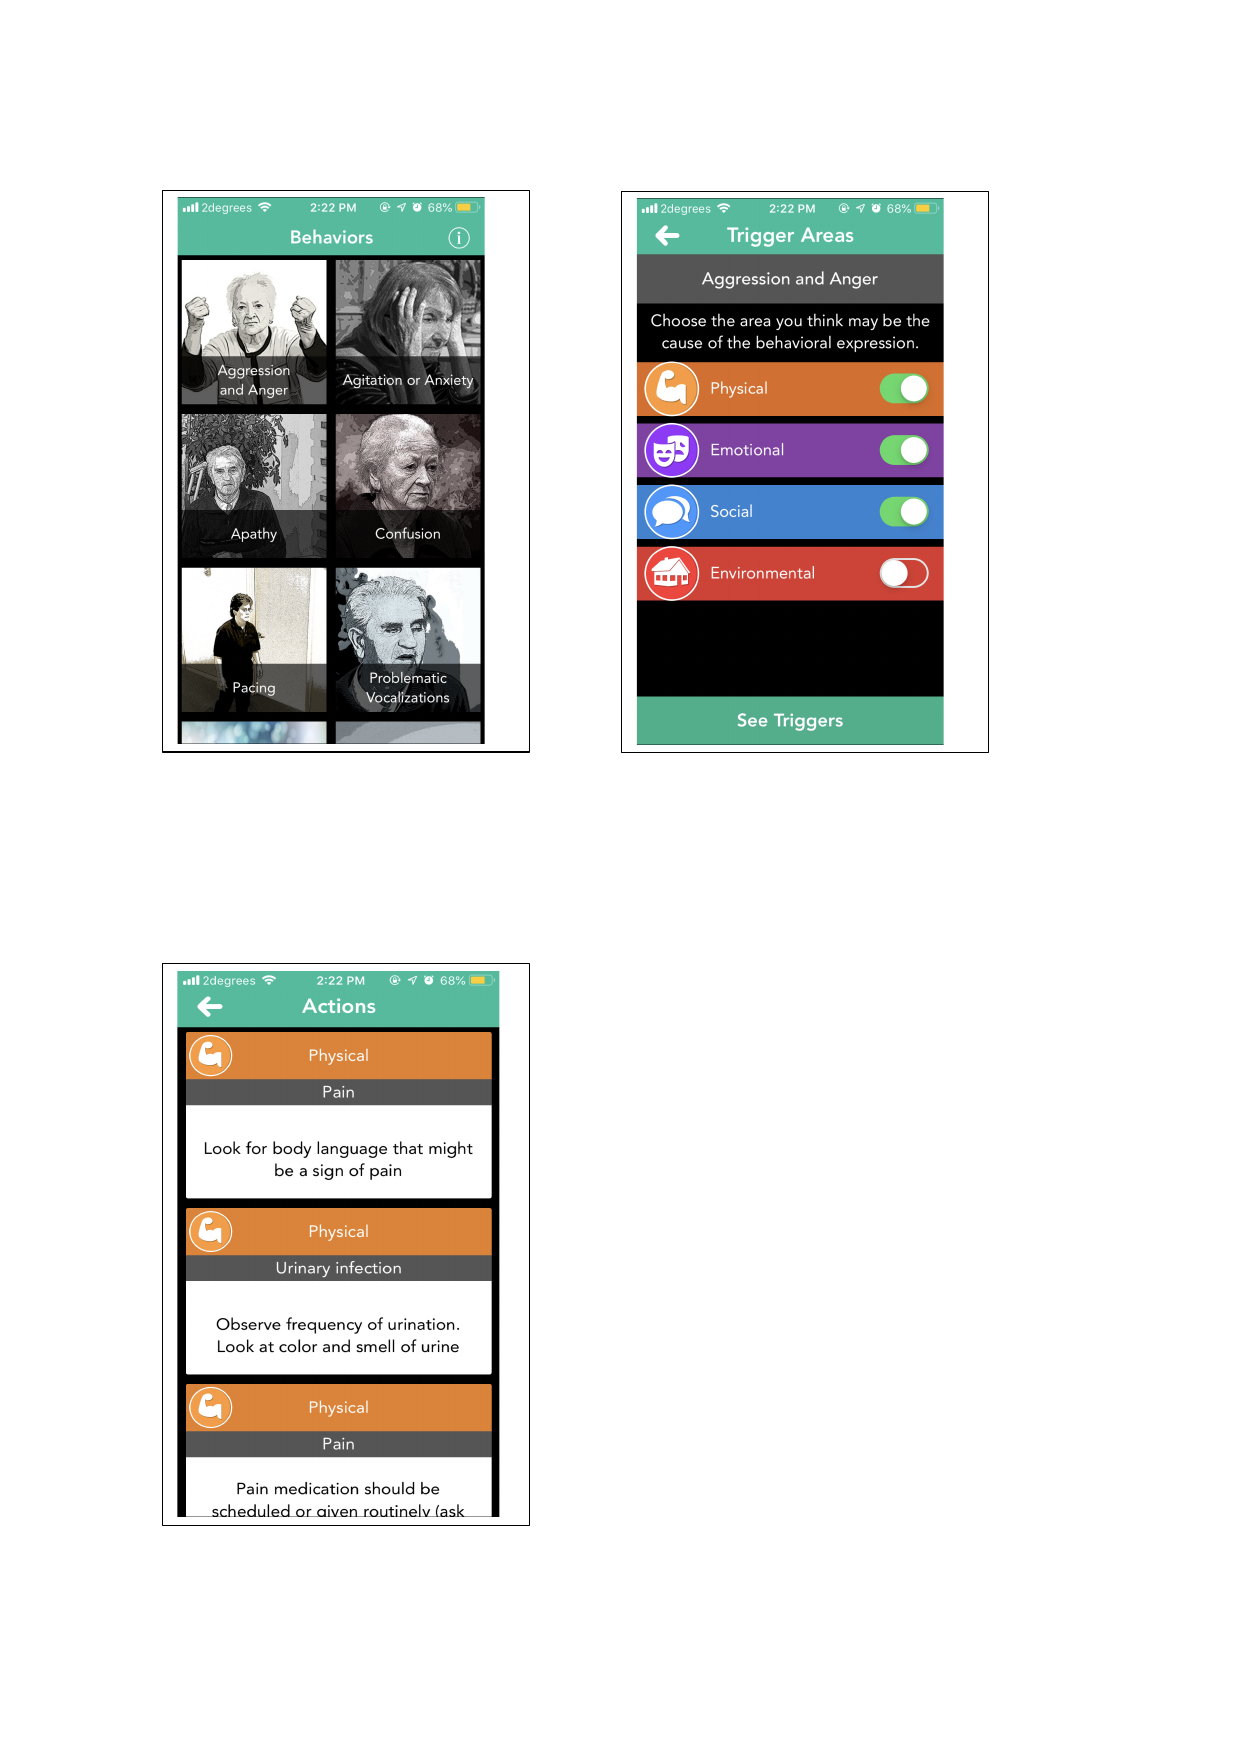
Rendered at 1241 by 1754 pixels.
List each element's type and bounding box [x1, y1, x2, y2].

picture [177, 197, 485, 744]
picture [177, 971, 500, 1517]
picture [636, 198, 944, 745]
